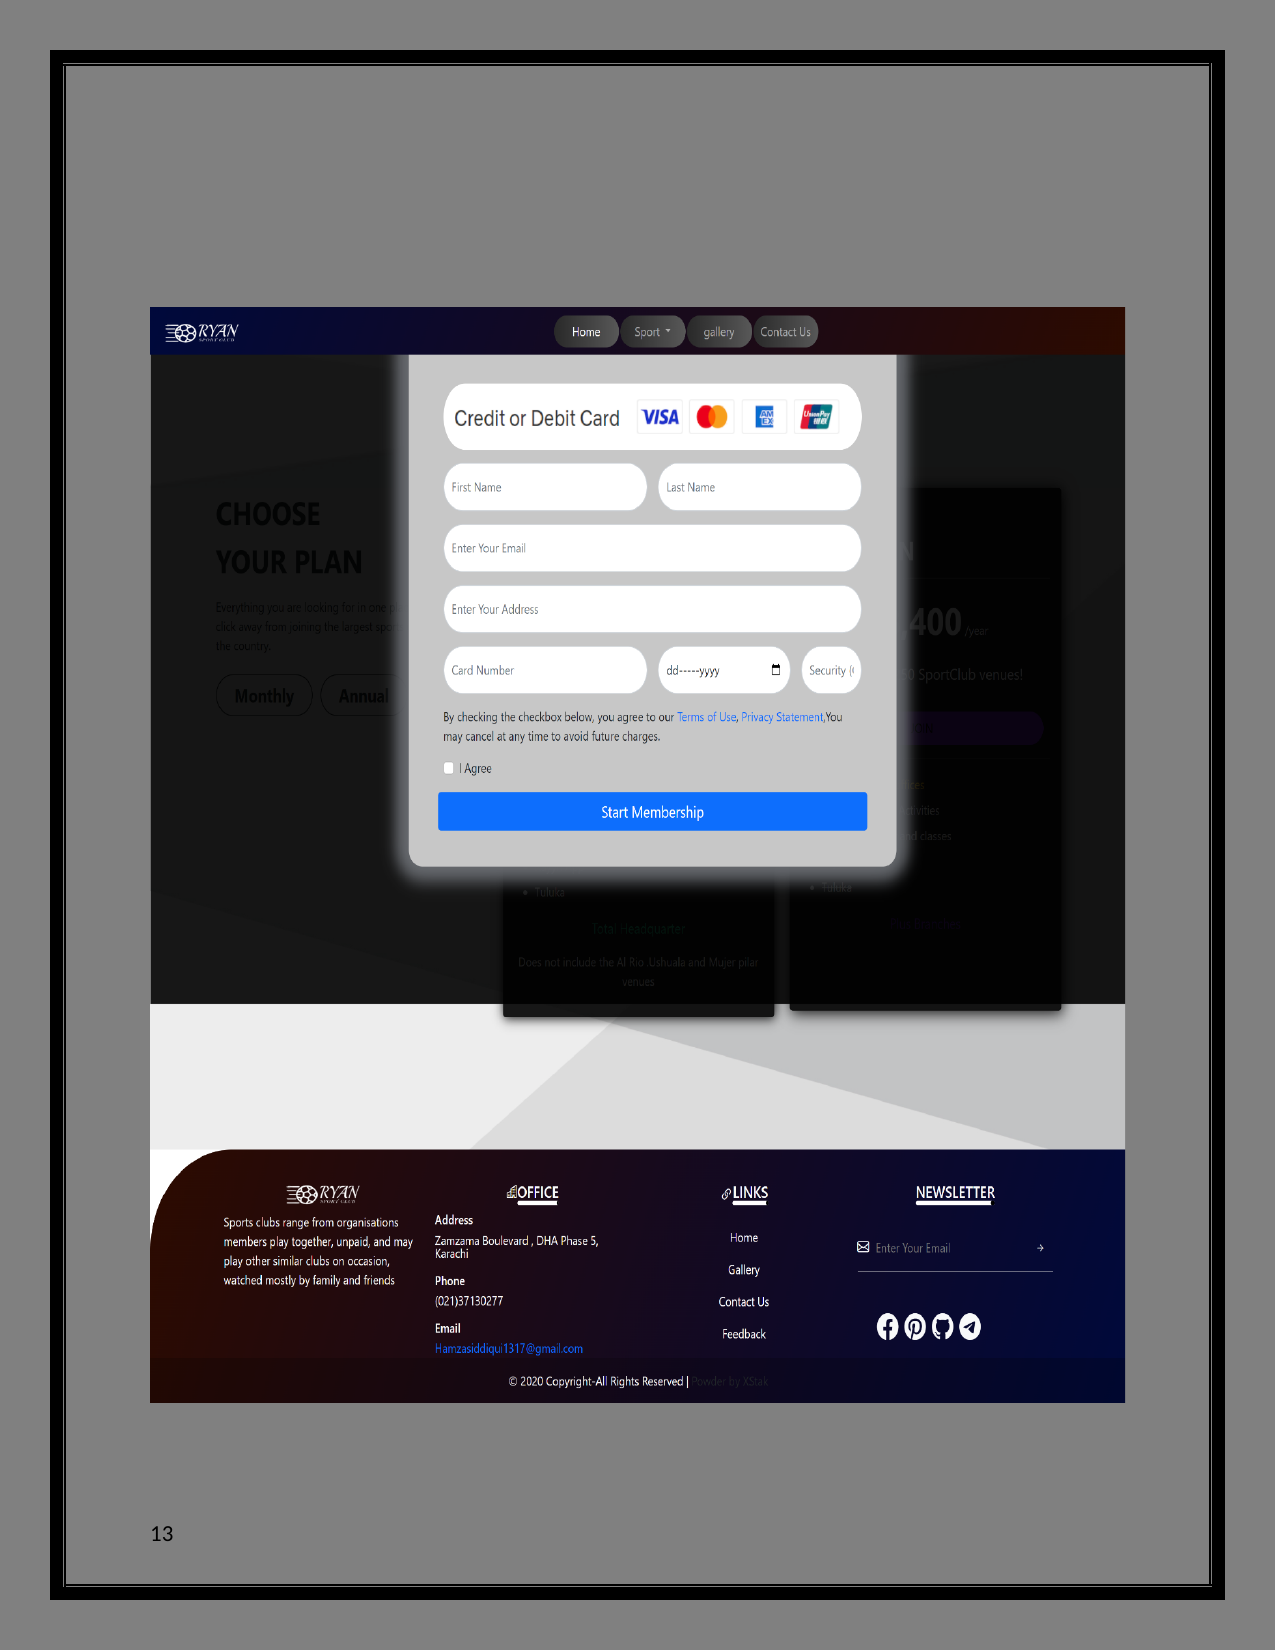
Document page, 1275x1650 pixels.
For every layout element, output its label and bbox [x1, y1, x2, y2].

picture [150, 307, 1125, 1403]
